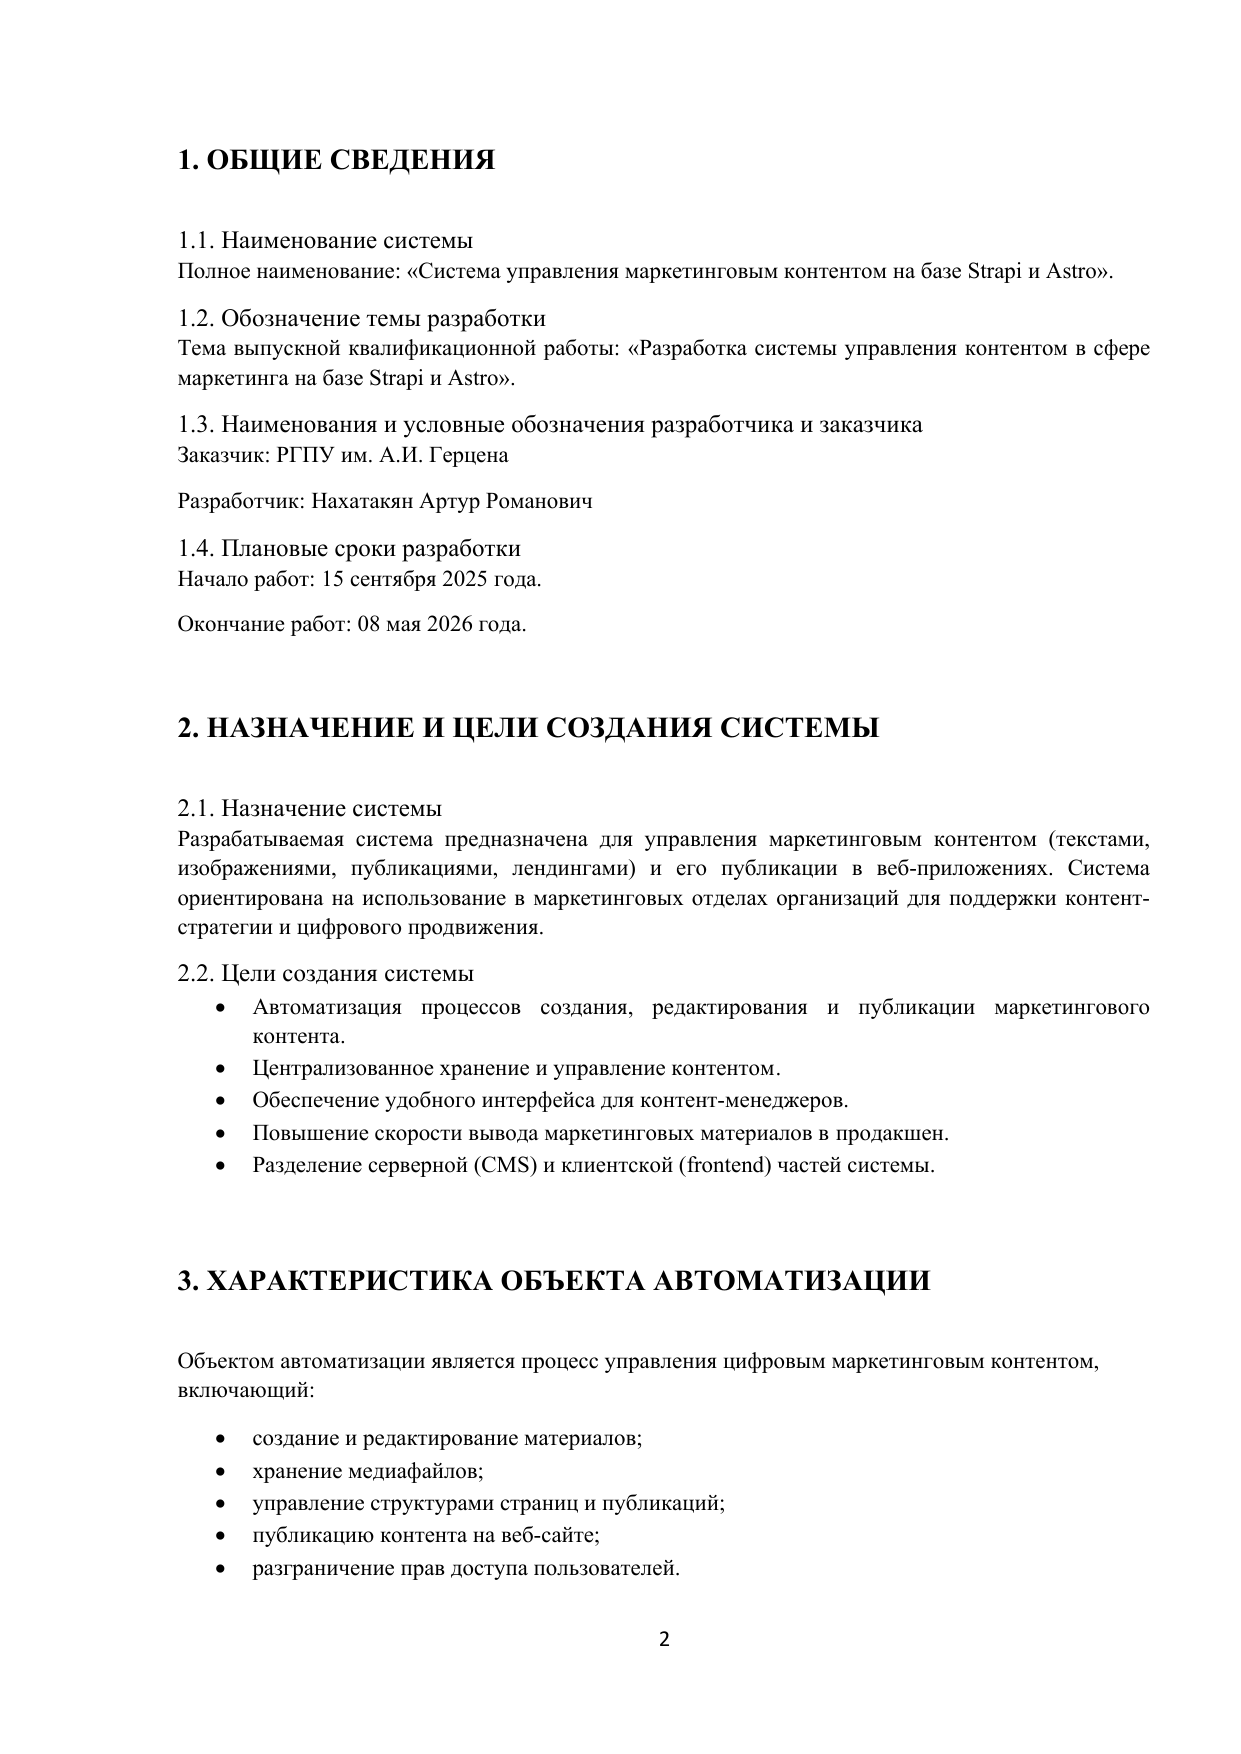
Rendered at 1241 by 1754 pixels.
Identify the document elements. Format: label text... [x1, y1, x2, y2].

text Заказчик: РГПУ им. А.И. Герцена [177, 442, 1152, 468]
list Обеспечение удобного интерфейса для контент-менеджеров. [215, 1084, 1152, 1113]
text Разработчик: Нахатакян Артур Романович [177, 488, 1152, 513]
list управление структурами страниц и публикаций; [215, 1487, 1152, 1515]
subtitle 1.3. Наименования и условные обозначения разработчика и заказчика [177, 410, 1152, 438]
subtitle 2.1. Назначение системы [177, 794, 1152, 822]
list Разделение серверной (CMS) и клиентской (frontend) частей системы. [215, 1149, 1152, 1177]
subtitle 1.1. Наименование системы [177, 226, 1152, 254]
list разграничение прав доступа пользователей. [215, 1552, 1152, 1580]
list Централизованное хранение и управление контентом. [215, 1052, 1152, 1080]
list создание и редактирование материалов; [215, 1423, 1152, 1451]
text Окончание работ: 08 мая 2026 года. [177, 611, 1152, 637]
subtitle 1.2. Обозначение темы разработки [177, 304, 1152, 331]
text Полное наименование: «Система управления маркетинговым контентом на базе Strapi и Astro». [177, 258, 1152, 283]
list хранение медиафайлов; [215, 1455, 1152, 1483]
subtitle 1. ОБЩИЕ СВЕДЕНИЯ [177, 143, 1152, 175]
subtitle 2. НАЗНАЧЕНИЕ И ЦЕЛИ СОЗДАНИЯ СИСТЕМЫ [177, 711, 1152, 744]
list публикацию контента на веб-сайте; [215, 1519, 1152, 1548]
subtitle 2.2. Цели создания системы [177, 959, 1152, 987]
subtitle 3. ХАРАКТЕРИСТИКА ОБЪЕКТА АВТОМАТИЗАЦИИ [177, 1265, 1152, 1297]
list Автоматизация процессов создания, редактирования и публикации маркетингового контента. [215, 991, 1152, 1048]
list Повышение скорости вывода маркетинговых материалов в продакшен. [215, 1117, 1152, 1145]
subtitle 1.4. Плановые сроки разработки [177, 534, 1152, 562]
text Начало работ: 15 сентября 2025 года. [177, 566, 1152, 591]
text Тема выпускной квалификационной работы: «Разработка системы управления контентом в сфере маркетинга на базе Strapi и Astro». [177, 335, 1152, 390]
text Разрабатываемая система предназначена для управления маркетинговым контентом (текстами, изображениями, публикациями, лендингами) и его публикации в веб-приложениях. Система ориентирована на использование в маркетинговых отделах организаций для поддержки контент-стратегии и цифрового продвижения. [177, 826, 1152, 939]
text Объектом автоматизации является процесс управления цифровым маркетинговым контентом, включающий: [177, 1348, 1152, 1402]
